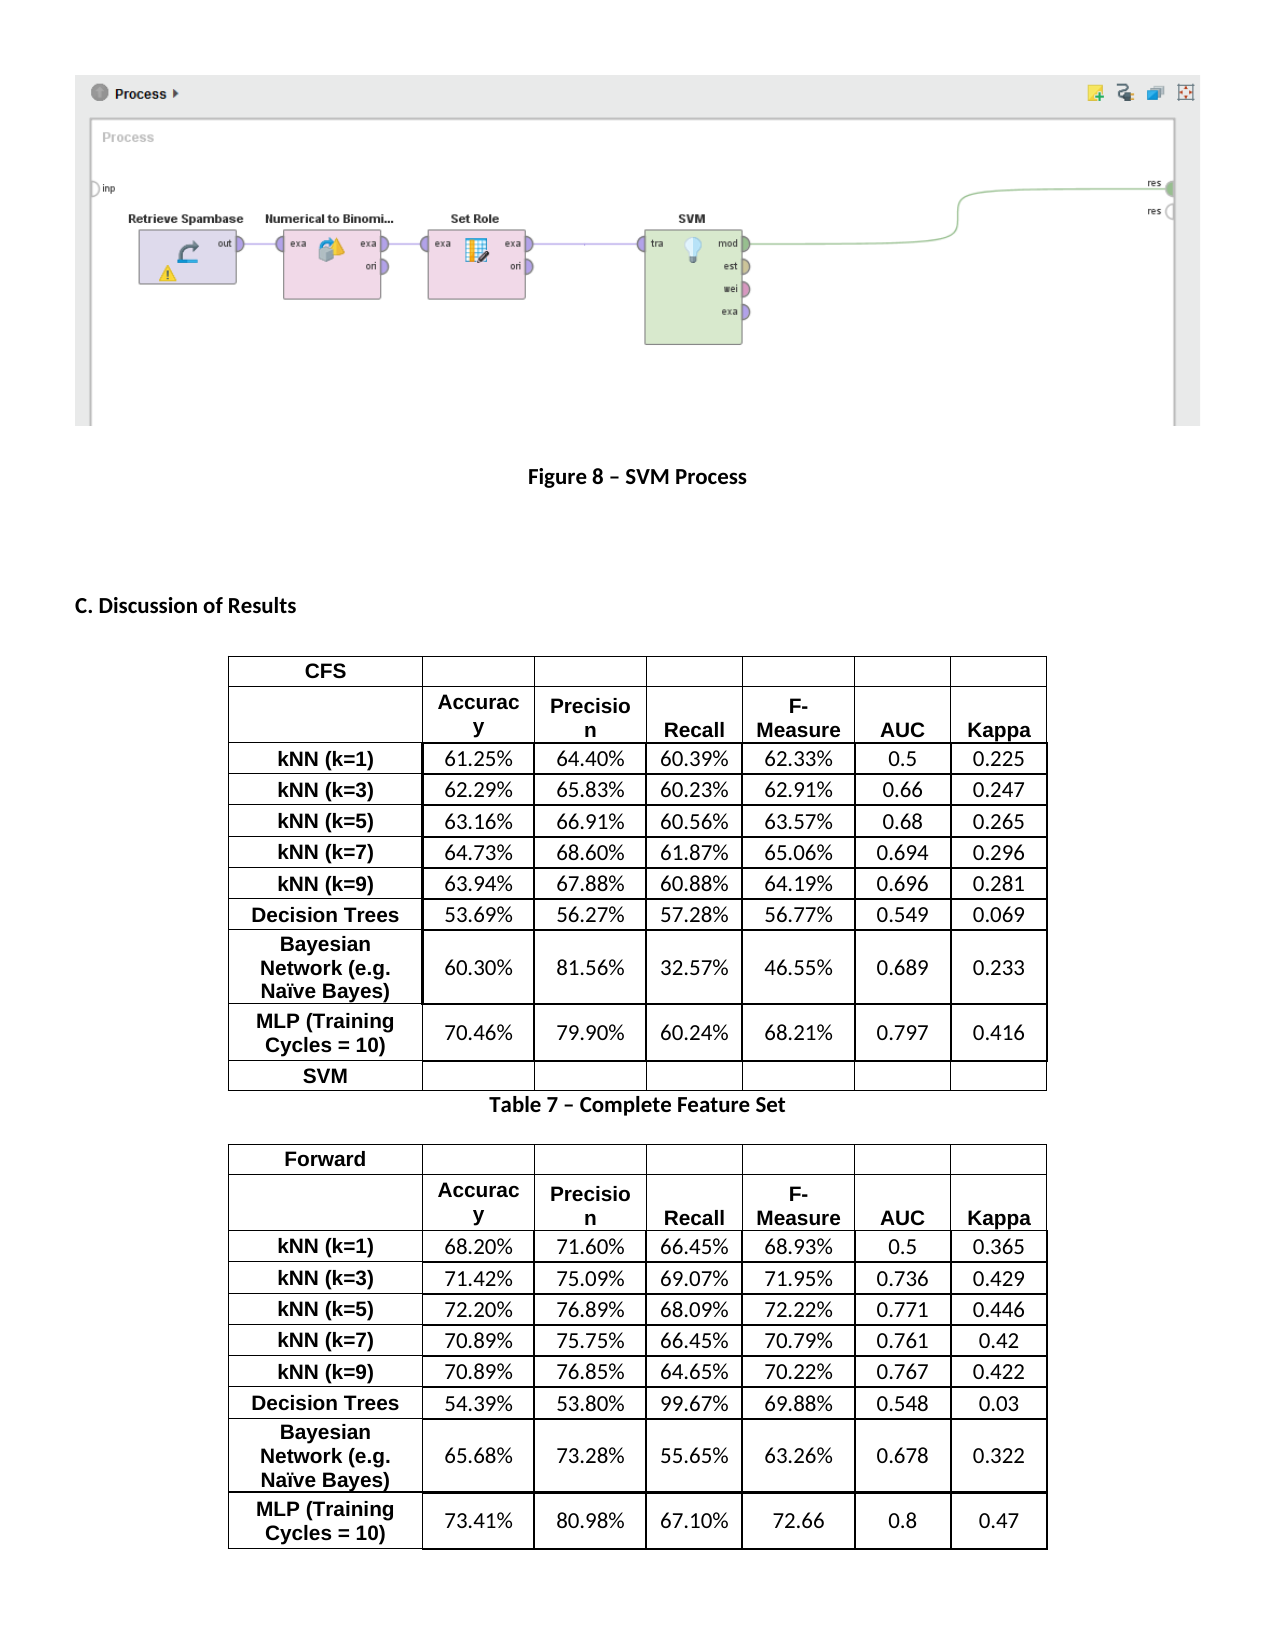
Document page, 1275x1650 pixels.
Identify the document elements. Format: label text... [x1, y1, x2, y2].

table_cell 0.446 [952, 1295, 1046, 1324]
table_cell 64.40% [535, 744, 645, 773]
table_cell 0.696 [856, 869, 950, 898]
table_header [743, 1145, 854, 1174]
table_cell 66.45% [647, 1231, 741, 1261]
table_cell kNN (k=1) [229, 1231, 422, 1261]
table_cell 68.20% [423, 1231, 533, 1261]
table_cell 64.73% [424, 838, 533, 867]
table_cell kNN (k=5) [229, 805, 421, 836]
table_cell 72.22% [743, 1295, 854, 1324]
table_cell 0.736 [856, 1263, 950, 1292]
table_cell MLP (Training Cycles = 10) [229, 1004, 422, 1059]
table_cell SVM [229, 1061, 422, 1089]
table_cell 60.88% [647, 869, 741, 898]
table_cell 65.83% [535, 775, 645, 804]
table_cell [855, 1062, 950, 1089]
table_cell 0.8 [856, 1494, 950, 1548]
table_header CFS [229, 657, 422, 686]
table_cell 68.93% [743, 1231, 854, 1261]
table_header [951, 1145, 1046, 1174]
table_cell AUC [855, 1175, 950, 1230]
table_cell Bayesian Network (e.g. Naïve Bayes) [229, 930, 421, 1003]
table_cell [423, 1062, 534, 1089]
table_cell 60.23% [647, 775, 741, 804]
table_cell F-Measure [743, 1175, 854, 1230]
table_cell 0.281 [952, 869, 1046, 898]
table_cell Kappa [951, 687, 1046, 742]
table_cell 54.39% [423, 1388, 533, 1417]
table_cell 60.24% [647, 1005, 741, 1059]
table_cell 71.42% [423, 1263, 533, 1292]
table_cell Bayesian Network (e.g. Naïve Bayes) [229, 1419, 422, 1491]
table_cell Decision Trees [229, 899, 421, 929]
table_cell Accuracy [423, 1175, 534, 1230]
table_cell 66.45% [647, 1326, 741, 1355]
table_cell kNN (k=3) [229, 774, 421, 804]
table_cell 0.365 [952, 1231, 1046, 1261]
table_cell 70.22% [743, 1357, 854, 1386]
table_cell 0.429 [952, 1263, 1046, 1292]
table_cell 0.5 [856, 1231, 950, 1261]
table_cell 0.03 [952, 1388, 1046, 1417]
table_cell [951, 1062, 1046, 1089]
table_cell 81.56% [535, 931, 645, 1003]
table_cell kNN (k=7) [229, 1325, 422, 1355]
table_cell 0.694 [856, 838, 950, 867]
table_cell 0.296 [952, 838, 1046, 867]
table_header Forward [229, 1145, 422, 1174]
table_cell 0.5 [856, 744, 950, 773]
table_cell 62.33% [743, 744, 854, 773]
table_cell MLP (Training Cycles = 10) [229, 1493, 422, 1548]
table_cell 67.88% [535, 869, 645, 898]
table_cell 53.80% [535, 1388, 645, 1417]
table_cell Recall [647, 687, 742, 742]
table_cell 0.761 [856, 1326, 950, 1355]
table_cell 63.94% [424, 869, 533, 898]
table_cell 56.77% [743, 900, 854, 929]
table_cell 0.069 [952, 900, 1046, 929]
table_cell 70.79% [743, 1326, 854, 1355]
table_cell 75.75% [535, 1326, 645, 1355]
table_cell 57.28% [647, 900, 741, 929]
table_cell 72.20% [423, 1295, 533, 1324]
table_cell [229, 1175, 422, 1230]
table_cell 68.09% [647, 1295, 741, 1324]
table_cell Precision [535, 687, 646, 742]
table_cell Recall [647, 1175, 742, 1230]
table_cell kNN (k=9) [229, 1356, 422, 1386]
table_cell 70.89% [423, 1326, 533, 1355]
table_cell [535, 1062, 646, 1089]
table_cell 60.39% [647, 744, 741, 773]
table_cell 0.225 [952, 744, 1046, 773]
table_cell F-Measure [743, 687, 854, 742]
table_cell 99.67% [647, 1388, 741, 1417]
table_header [535, 1145, 646, 1174]
table_cell 0.548 [856, 1388, 950, 1417]
table_cell 76.85% [535, 1357, 645, 1386]
text Figure 8 – SVM Process [75, 462, 1200, 490]
table_cell 70.46% [423, 1005, 533, 1059]
table_cell Kappa [951, 1175, 1046, 1230]
table_header [647, 1145, 742, 1174]
table_cell 68.21% [743, 1005, 854, 1059]
table_cell [743, 1062, 854, 1089]
table_cell 67.10% [647, 1494, 741, 1548]
table_cell 71.60% [535, 1231, 645, 1261]
table_cell 46.55% [743, 931, 854, 1003]
table_cell 60.30% [424, 931, 533, 1003]
table_cell 0.68 [856, 806, 950, 836]
table_cell 56.27% [535, 900, 645, 929]
table_header [743, 657, 854, 686]
table_cell 60.56% [647, 806, 741, 836]
table_cell 73.41% [423, 1494, 533, 1548]
table_cell 0.233 [952, 931, 1046, 1003]
picture [75, 75, 1200, 426]
table_cell 0.689 [856, 931, 950, 1003]
table_cell 0.47 [952, 1494, 1046, 1548]
table_cell 0.66 [856, 775, 950, 804]
table_header [951, 657, 1046, 686]
table_cell 0.767 [856, 1357, 950, 1386]
table_cell 0.265 [952, 806, 1046, 836]
text Table 7 – Complete Feature Set [75, 1091, 1200, 1119]
table_cell 62.29% [424, 775, 533, 804]
table_cell 63.57% [743, 806, 854, 836]
table_cell 53.69% [424, 900, 533, 929]
table_cell 0.42 [952, 1326, 1046, 1355]
table_cell 76.89% [535, 1295, 645, 1324]
table_cell 79.90% [535, 1005, 645, 1059]
table_cell Accuracy [423, 687, 534, 742]
table_header [855, 657, 950, 686]
table_cell 0.678 [856, 1420, 950, 1491]
table_cell 61.25% [424, 744, 533, 773]
table_cell 64.19% [743, 869, 854, 898]
table_cell 0.247 [952, 775, 1046, 804]
table_cell 73.28% [535, 1420, 645, 1491]
table_cell 70.89% [423, 1357, 533, 1386]
table_header [647, 657, 742, 686]
table_cell 0.797 [856, 1005, 950, 1059]
table_cell 68.60% [535, 838, 645, 867]
table_cell 63.16% [424, 806, 533, 836]
table_cell 69.07% [647, 1263, 741, 1292]
table_cell 62.91% [743, 775, 854, 804]
table_header [535, 657, 646, 686]
text C. Discussion of Results [75, 591, 1200, 619]
table_cell 65.06% [743, 838, 854, 867]
table_cell AUC [855, 687, 950, 742]
table_cell 75.09% [535, 1263, 645, 1292]
table_cell Precision [535, 1175, 646, 1230]
table_cell 61.87% [647, 838, 741, 867]
table_cell kNN (k=1) [229, 743, 421, 773]
table_cell 0.416 [952, 1005, 1046, 1059]
table_cell 71.95% [743, 1263, 854, 1292]
table_cell 80.98% [535, 1494, 645, 1548]
table_cell 0.322 [952, 1420, 1046, 1491]
table_cell kNN (k=5) [229, 1294, 422, 1324]
table_cell Decision Trees [229, 1387, 422, 1417]
table_cell kNN (k=3) [229, 1262, 422, 1292]
table_cell [647, 1062, 742, 1089]
table_cell kNN (k=9) [229, 868, 421, 898]
table_cell 32.57% [647, 931, 741, 1003]
table_cell 65.68% [423, 1420, 533, 1491]
table_cell 72.66 [743, 1494, 854, 1548]
table_cell 66.91% [535, 806, 645, 836]
table_header [423, 657, 534, 686]
table_header [423, 1145, 534, 1174]
table_header [855, 1145, 950, 1174]
table_cell 63.26% [743, 1420, 854, 1491]
table_cell 0.422 [952, 1357, 1046, 1386]
table_cell 0.771 [856, 1295, 950, 1324]
table_cell 69.88% [743, 1388, 854, 1417]
table_cell [229, 687, 422, 742]
table_cell kNN (k=7) [229, 837, 421, 867]
table_cell 0.549 [856, 900, 950, 929]
table_cell 55.65% [647, 1420, 741, 1491]
table_cell 64.65% [647, 1357, 741, 1386]
